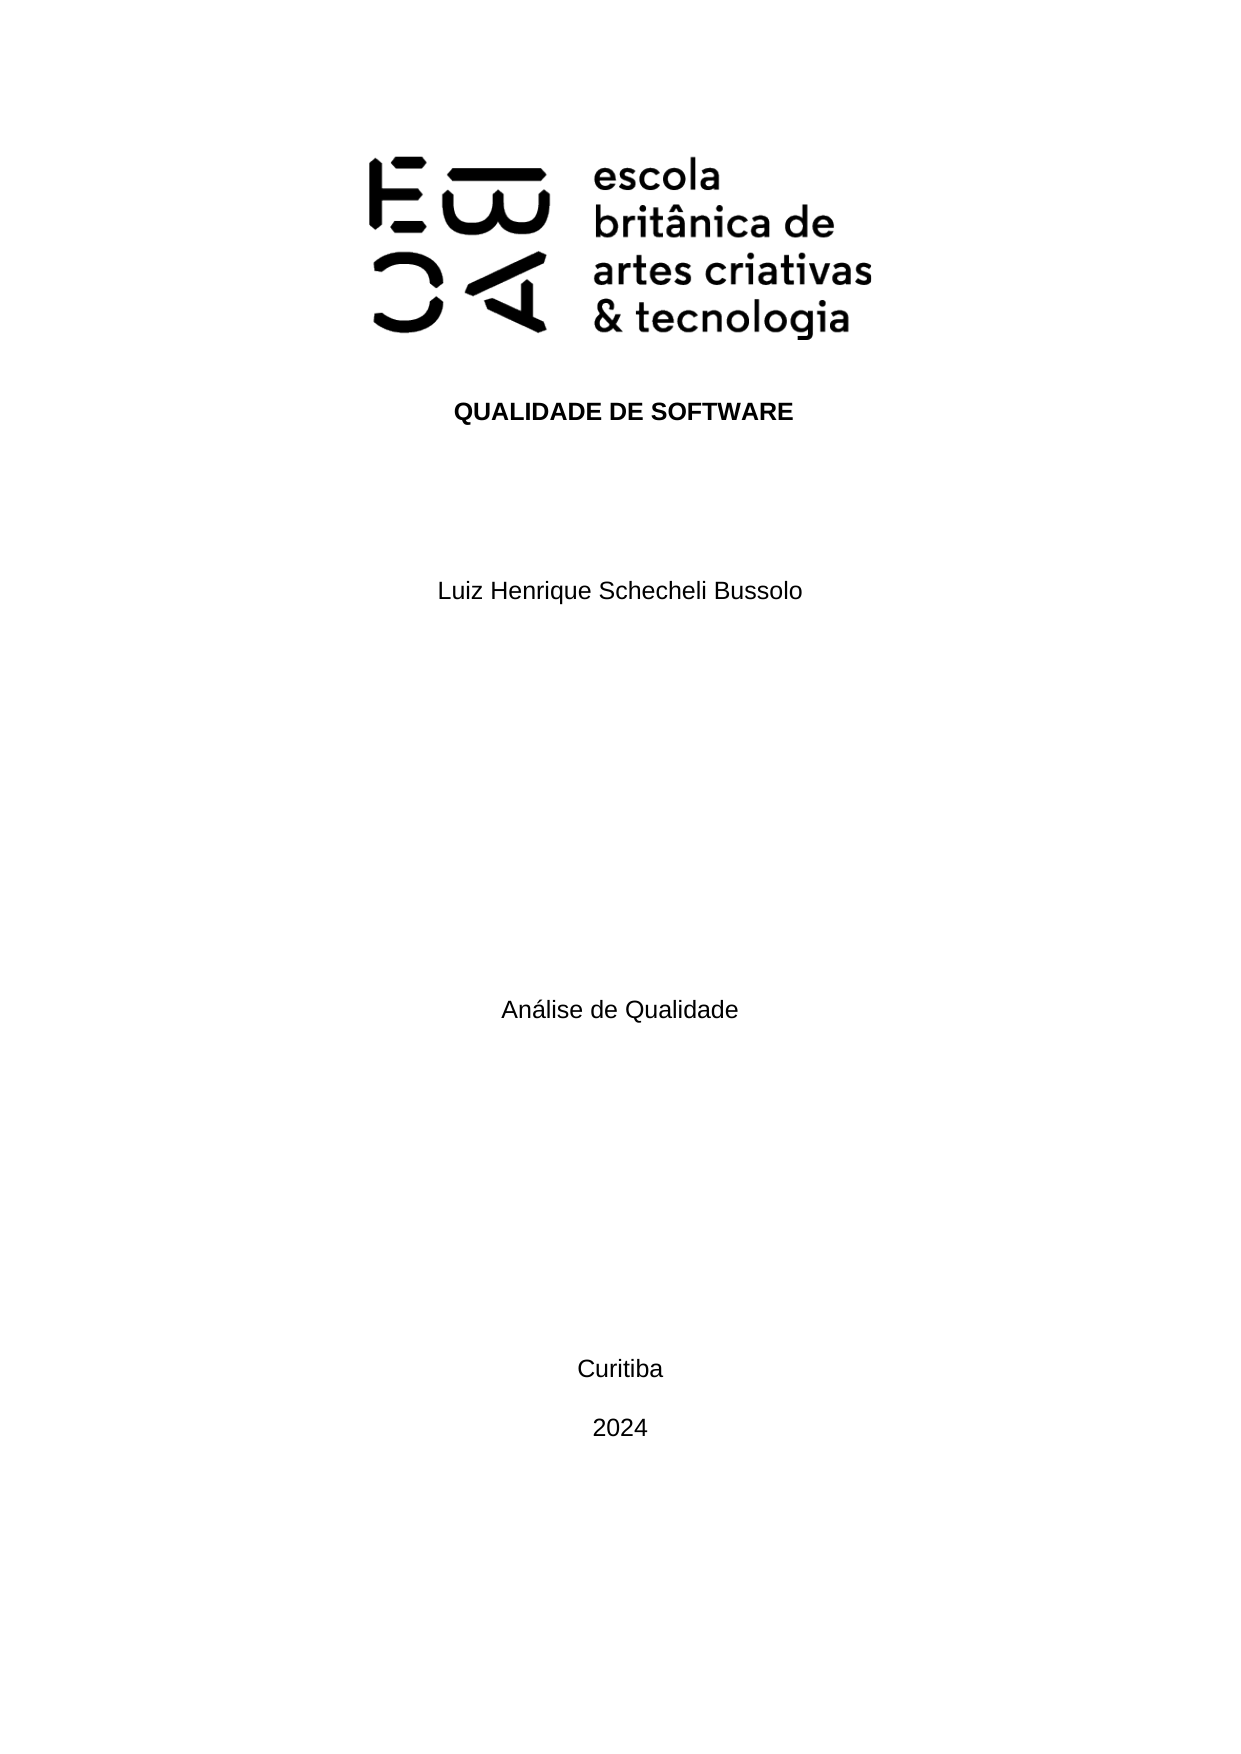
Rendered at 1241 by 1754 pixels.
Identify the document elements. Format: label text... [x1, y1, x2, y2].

text Luiz Henrique Schecheli Bussolo [177, 576, 1063, 605]
picture [369, 147, 872, 340]
text QUALIDADE DE SOFTWARE [177, 397, 1063, 426]
text Curitiba [177, 1354, 1063, 1382]
text Análise de Qualidade [177, 995, 1063, 1024]
text 2024 [177, 1413, 1063, 1442]
